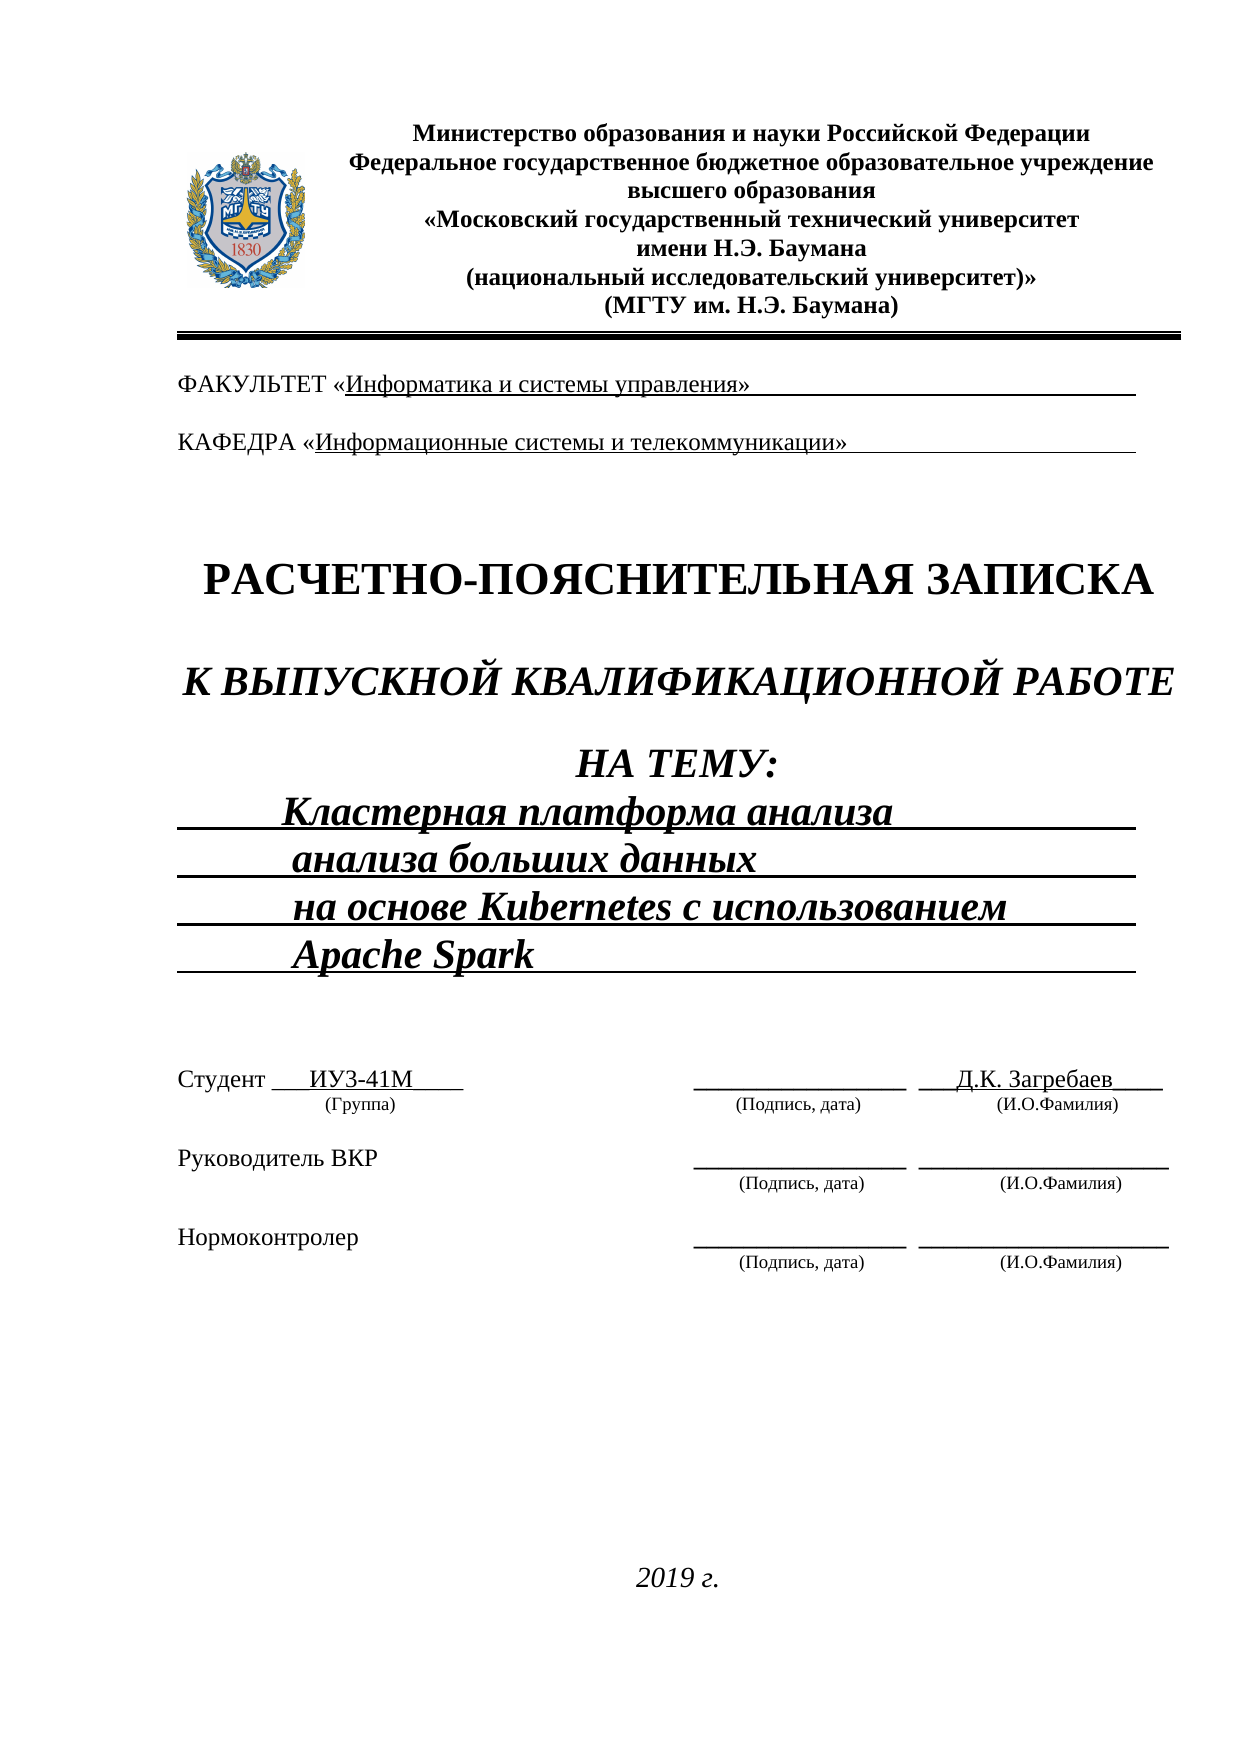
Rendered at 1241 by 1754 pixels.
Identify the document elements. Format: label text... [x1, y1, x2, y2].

text Студент ___ИУ3-41М____ _________________ ___Д.К. Загребаев____ [177, 1064, 1181, 1093]
picture [186, 152, 305, 287]
text (Подпись, дата) (И.О.Фамилия) [177, 1251, 1122, 1272]
table_header [177, 118, 321, 319]
text (Подпись, дата) (И.О.Фамилия) [177, 1172, 1122, 1193]
table_header Министерство образования и науки Российской Федерации Федеральное государственное бюджетное образовательное учреждение высшего образования «Московский государственный технический университет имени Н.Э. Баумана (национальный исследовательский университет)» (МГТУ им. Н.Э. Баумана) [321, 118, 1181, 319]
text КАФЕДРА «Информационные системы и телекоммуникации» [177, 427, 1181, 455]
text РАСЧЕТНО-ПОЯСНИТЕЛЬНАЯ ЗАПИСКА [177, 551, 1181, 604]
text Руководитель ВКР _________________ ____________________ [177, 1143, 1181, 1172]
text НА ТЕМУ: [177, 738, 1181, 786]
text Нормоконтролер _________________ ____________________ [177, 1222, 1181, 1251]
text (Группа) (Подпись, дата) (И.О.Фамилия) [251, 1093, 1122, 1114]
text Apache Spark [177, 930, 1181, 978]
text анализа больших данных [177, 834, 1181, 882]
text 2019 г. [177, 1560, 1181, 1593]
text К ВЫПУСКНОЙ КВАЛИФИКАЦИОННОЙ РАБОТЕ [177, 657, 1181, 704]
text ФАКУЛЬТЕТ «Информатика и системы управления» [177, 369, 1181, 398]
text на основе Kubernetes с использованием [177, 882, 1181, 930]
text Кластерная платформа анализа [177, 786, 1181, 834]
